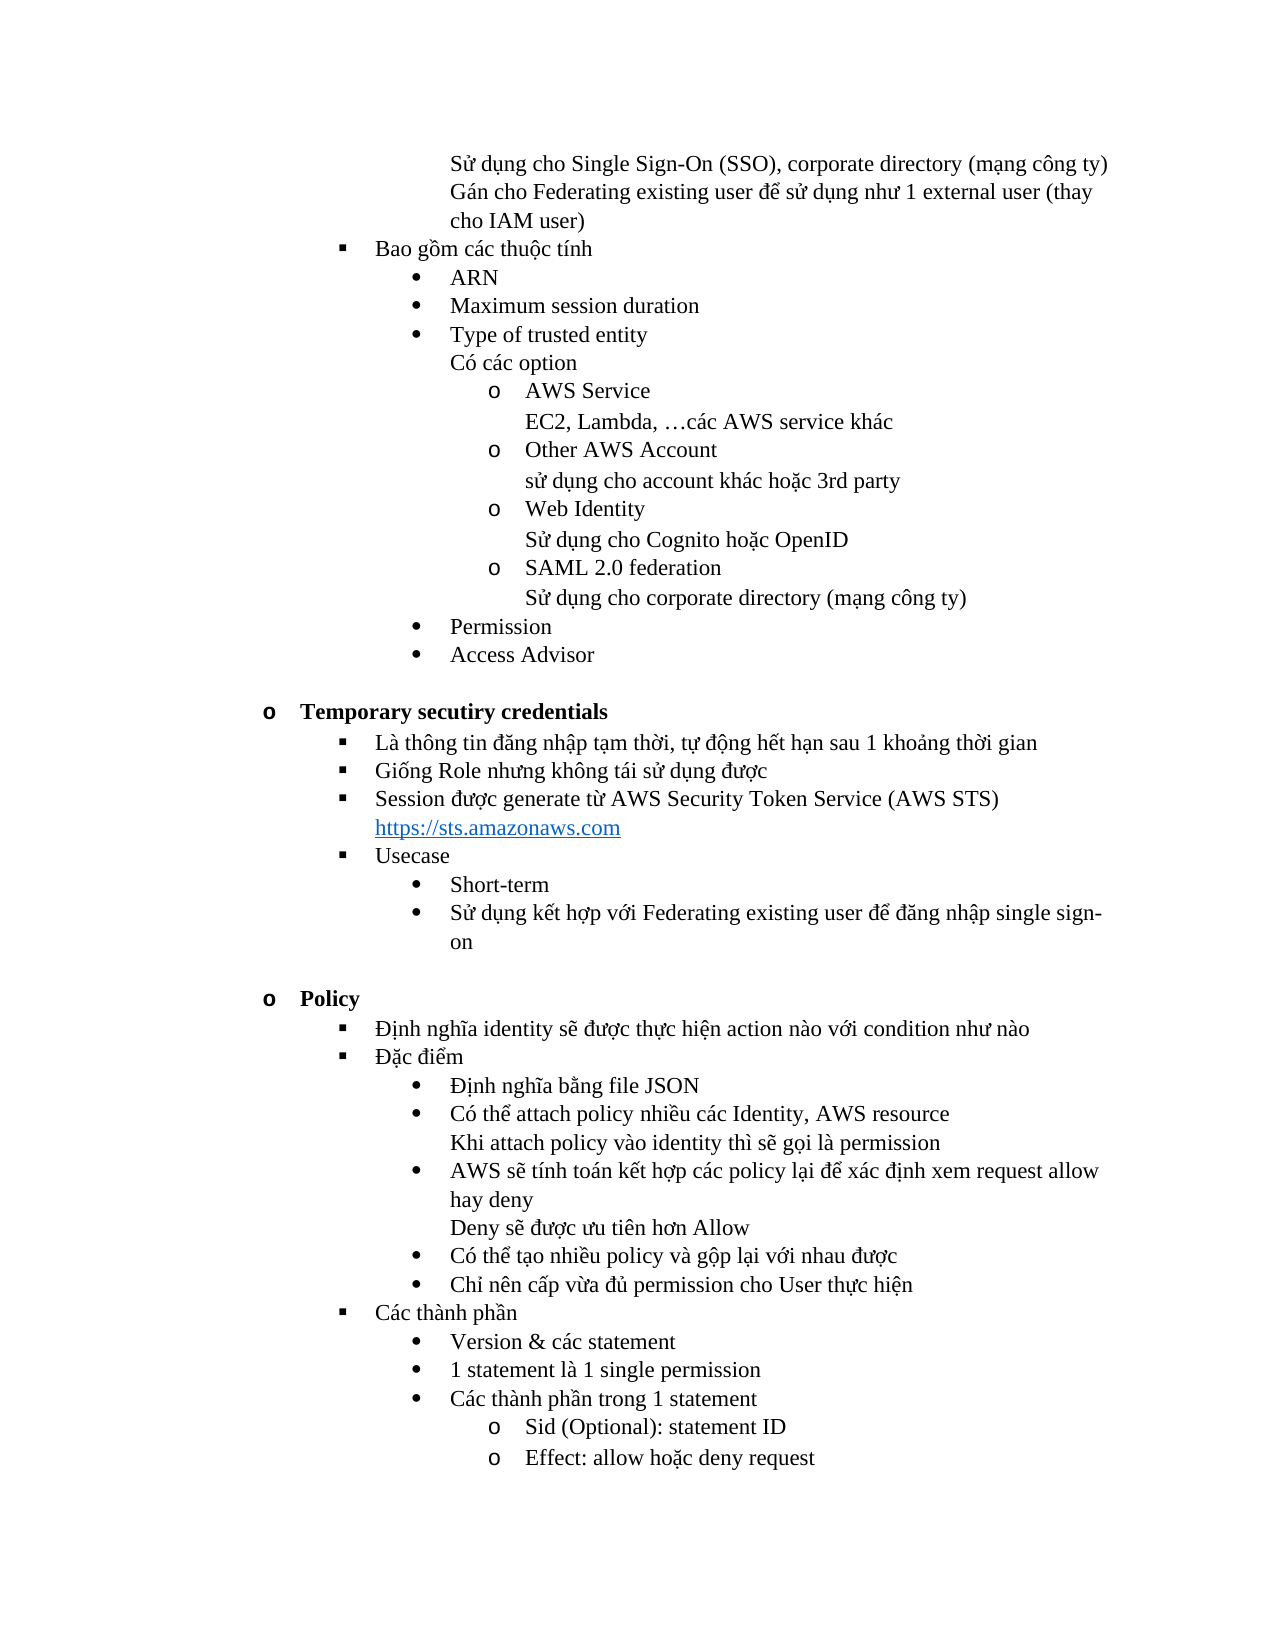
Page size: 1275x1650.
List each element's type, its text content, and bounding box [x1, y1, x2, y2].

list 1 statement là 1 single permission [412, 1356, 1125, 1383]
list Effect: allow hoặc deny request [487, 1443, 1125, 1472]
list AWS sẽ tính toán kết hợp các policy lại để xác định xem request allow hay deny [412, 1157, 1125, 1212]
list Sử dụng kết hợp với Federating existing user để đăng nhập single sign-on [412, 899, 1125, 954]
list Sử dụng cho Cognito hoặc OpenID [525, 526, 1125, 552]
list EC2, Lambda, …các AWS service khác [525, 408, 1125, 434]
list Định nghĩa bằng file JSON [412, 1072, 1125, 1098]
list Bao gồm các thuộc tính [337, 235, 1125, 262]
list Short-term [412, 871, 1125, 897]
list Temporary secutiry credentials [262, 698, 1125, 726]
list Session được generate từ AWS Security Token Service (AWS STS) [337, 786, 1125, 812]
list Có các option [450, 349, 1125, 375]
list https://sts.amazonaws.com [375, 814, 1125, 840]
list AWS Service [487, 377, 1125, 406]
list Có thể attach policy nhiều các Identity, AWS resource [412, 1100, 1125, 1127]
list Là thông tin đăng nhập tạm thời, tự động hết hạn sau 1 khoảng thời gian [337, 729, 1125, 755]
list Đặc điểm [337, 1043, 1125, 1070]
list Giống Role nhưng không tái sử dụng được [337, 757, 1125, 783]
list Deny sẽ được ưu tiên hơn Allow [375, 1214, 1125, 1240]
list Gán cho Federating existing user để sử dụng như 1 external user (thay cho IAM user) [450, 178, 1125, 233]
list ARN [412, 264, 1125, 290]
list Sử dụng cho Single Sign-On (SSO), corporate directory (mạng công ty) [450, 150, 1125, 176]
list Khi attach policy vào identity thì sẽ gọi là permission [450, 1129, 1125, 1155]
list Version & các statement [412, 1328, 1125, 1354]
list Policy [262, 984, 1125, 1013]
list Sử dụng cho corporate directory (mạng công ty) [525, 584, 1125, 611]
list Maximum session duration [412, 292, 1125, 318]
list sử dụng cho account khác hoặc 3rd party [525, 467, 1125, 493]
list Web Identity [487, 495, 1125, 523]
list Usecase [337, 842, 1125, 869]
list Other AWS Account [487, 436, 1125, 464]
list Định nghĩa identity sẽ được thực hiện action nào với condition như nào [337, 1015, 1125, 1041]
list Sid (Optional): statement ID [487, 1413, 1125, 1441]
list SAML 2.0 federation [487, 554, 1125, 582]
list Chỉ nên cấp vừa đủ permission cho User thực hiện [412, 1271, 1125, 1297]
list Access Advisor [412, 641, 1125, 668]
list Có thể tạo nhiều policy và gộp lại với nhau được [412, 1242, 1125, 1269]
list Type of trusted entity [412, 321, 1125, 347]
list Permission [412, 613, 1125, 639]
list Các thành phần trong 1 statement [412, 1385, 1125, 1411]
list Các thành phần [337, 1299, 1125, 1326]
